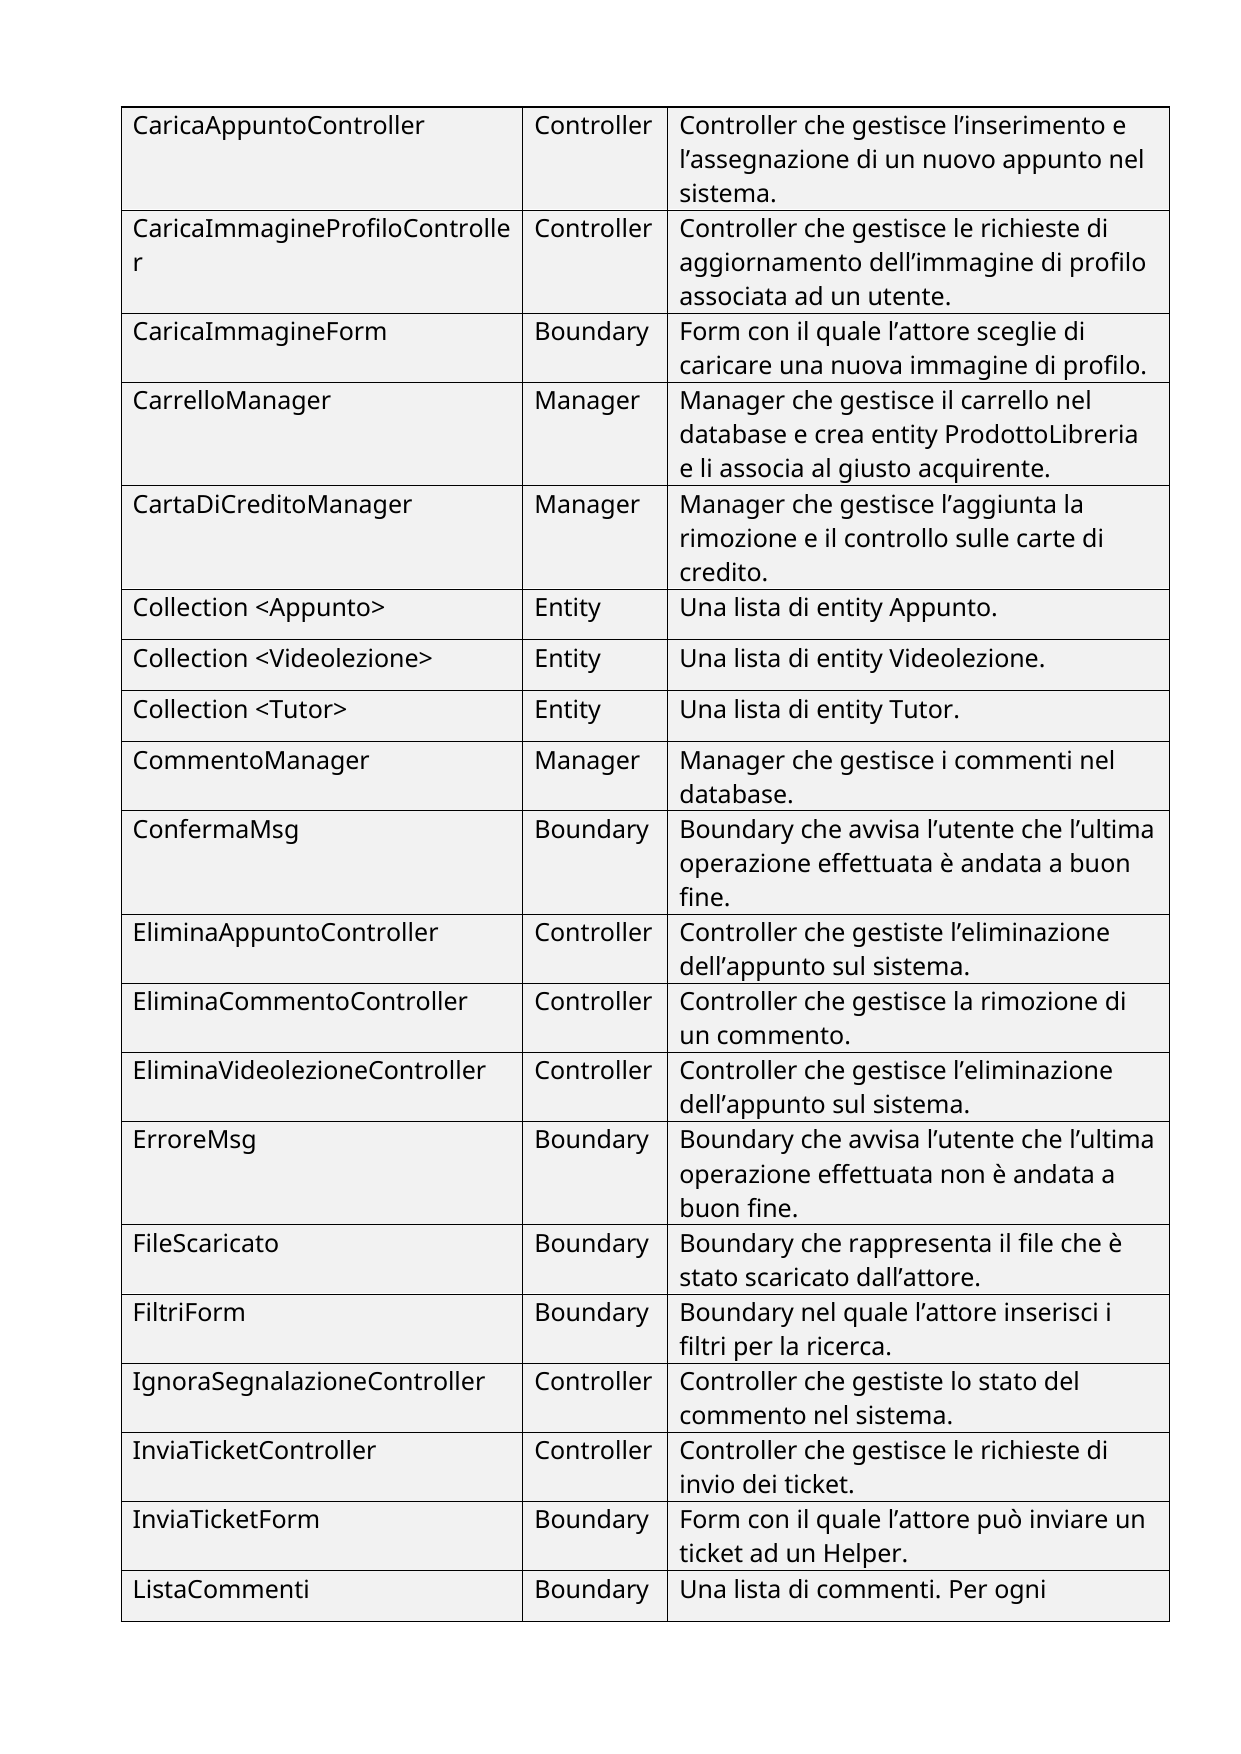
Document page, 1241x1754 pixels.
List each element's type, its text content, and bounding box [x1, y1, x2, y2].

table_cell Boundary [523, 1225, 667, 1293]
table_cell Una lista di entity Tutor. [668, 691, 1169, 741]
table_cell Manager che gestisce l’aggiunta la rimozione e il controllo sulle carte di credito. [668, 486, 1169, 588]
table_cell Controller [523, 108, 667, 209]
table_cell Collection <Tutor> [122, 691, 522, 741]
table_cell Controller [523, 984, 667, 1052]
table_cell Manager [523, 383, 667, 485]
table_cell Collection <Appunto> [122, 590, 522, 639]
table_cell Controller che gestiste lo stato del commento nel sistema. [668, 1364, 1169, 1432]
table_cell Controller [523, 915, 667, 983]
table_cell Form con il quale l’attore sceglie di caricare una nuova immagine di profilo. [668, 314, 1169, 382]
table_cell Boundary [523, 1502, 667, 1570]
table_cell Boundary che rappresenta il file che è stato scaricato dall’attore. [668, 1225, 1169, 1293]
table_cell Manager che gestisce il carrello nel database e crea entity ProdottoLibreria e li associa al giusto acquirente. [668, 383, 1169, 485]
table_cell Boundary [523, 314, 667, 382]
table_cell InviaTicketForm [122, 1502, 522, 1570]
table_cell Boundary [523, 811, 667, 914]
table_cell CaricaImmagineForm [122, 314, 522, 382]
table_cell ListaCommenti [122, 1571, 522, 1621]
table_cell Manager che gestisce i commenti nel database. [668, 742, 1169, 810]
table_cell CommentoManager [122, 742, 522, 810]
table_cell Controller [523, 1053, 667, 1121]
table_cell ErroreMsg [122, 1122, 522, 1224]
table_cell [668, 1571, 1169, 1621]
table_cell FileScaricato [122, 1225, 522, 1293]
table_cell Manager [523, 486, 667, 588]
table_cell Collection <Videolezione> [122, 640, 522, 690]
table_cell EliminaCommentoController [122, 984, 522, 1052]
table_cell CartaDiCreditoManager [122, 486, 522, 588]
table_cell Boundary nel quale l’attore inserisci i filtri per la ricerca. [668, 1295, 1169, 1363]
table_cell Boundary [523, 1571, 667, 1621]
table_cell Controller [523, 1364, 667, 1432]
table_cell Boundary [523, 1295, 667, 1363]
table_cell Boundary [523, 1122, 667, 1224]
table_cell Form con il quale l’attore può inviare un ticket ad un Helper. [668, 1502, 1169, 1570]
table_cell InviaTicketController [122, 1433, 522, 1501]
table_cell Controller [523, 211, 667, 313]
table_cell Controller [523, 1433, 667, 1501]
table_cell Manager [523, 742, 667, 810]
table_cell CarrelloManager [122, 383, 522, 485]
table_cell ConfermaMsg [122, 811, 522, 914]
table_cell CaricaImmagineProfiloController [122, 211, 522, 313]
table_cell Una lista di entity Appunto. [668, 590, 1169, 639]
table_cell IgnoraSegnalazioneController [122, 1364, 522, 1432]
table_cell Boundary che avvisa l’utente che l’ultima operazione effettuata non è andata a buon fine. [668, 1122, 1169, 1224]
table_cell Controller che gestisce le richieste di invio dei ticket. [668, 1433, 1169, 1501]
table_cell Controller che gestisce l’inserimento e l’assegnazione di un nuovo appunto nel sistema. [668, 108, 1169, 209]
table_cell EliminaVideolezioneController [122, 1053, 522, 1121]
table_cell Controller che gestisce l’eliminazione dell’appunto sul sistema. [668, 1053, 1169, 1121]
table_cell Una lista di entity Videolezione. [668, 640, 1169, 690]
table_cell Boundary che avvisa l’utente che l’ultima operazione effettuata è andata a buon fine. [668, 811, 1169, 914]
table_cell EliminaAppuntoController [122, 915, 522, 983]
table_cell Entity [523, 691, 667, 741]
table_cell FiltriForm [122, 1295, 522, 1363]
table_cell Controller che gestiste l’eliminazione dell’appunto sul sistema. [668, 915, 1169, 983]
table_cell Controller che gestisce la rimozione di un commento. [668, 984, 1169, 1052]
table_cell CaricaAppuntoController [122, 108, 522, 209]
table_cell Entity [523, 640, 667, 690]
table_cell Entity [523, 590, 667, 639]
table_cell Controller che gestisce le richieste di aggiornamento dell’immagine di profilo associata ad un utente. [668, 211, 1169, 313]
